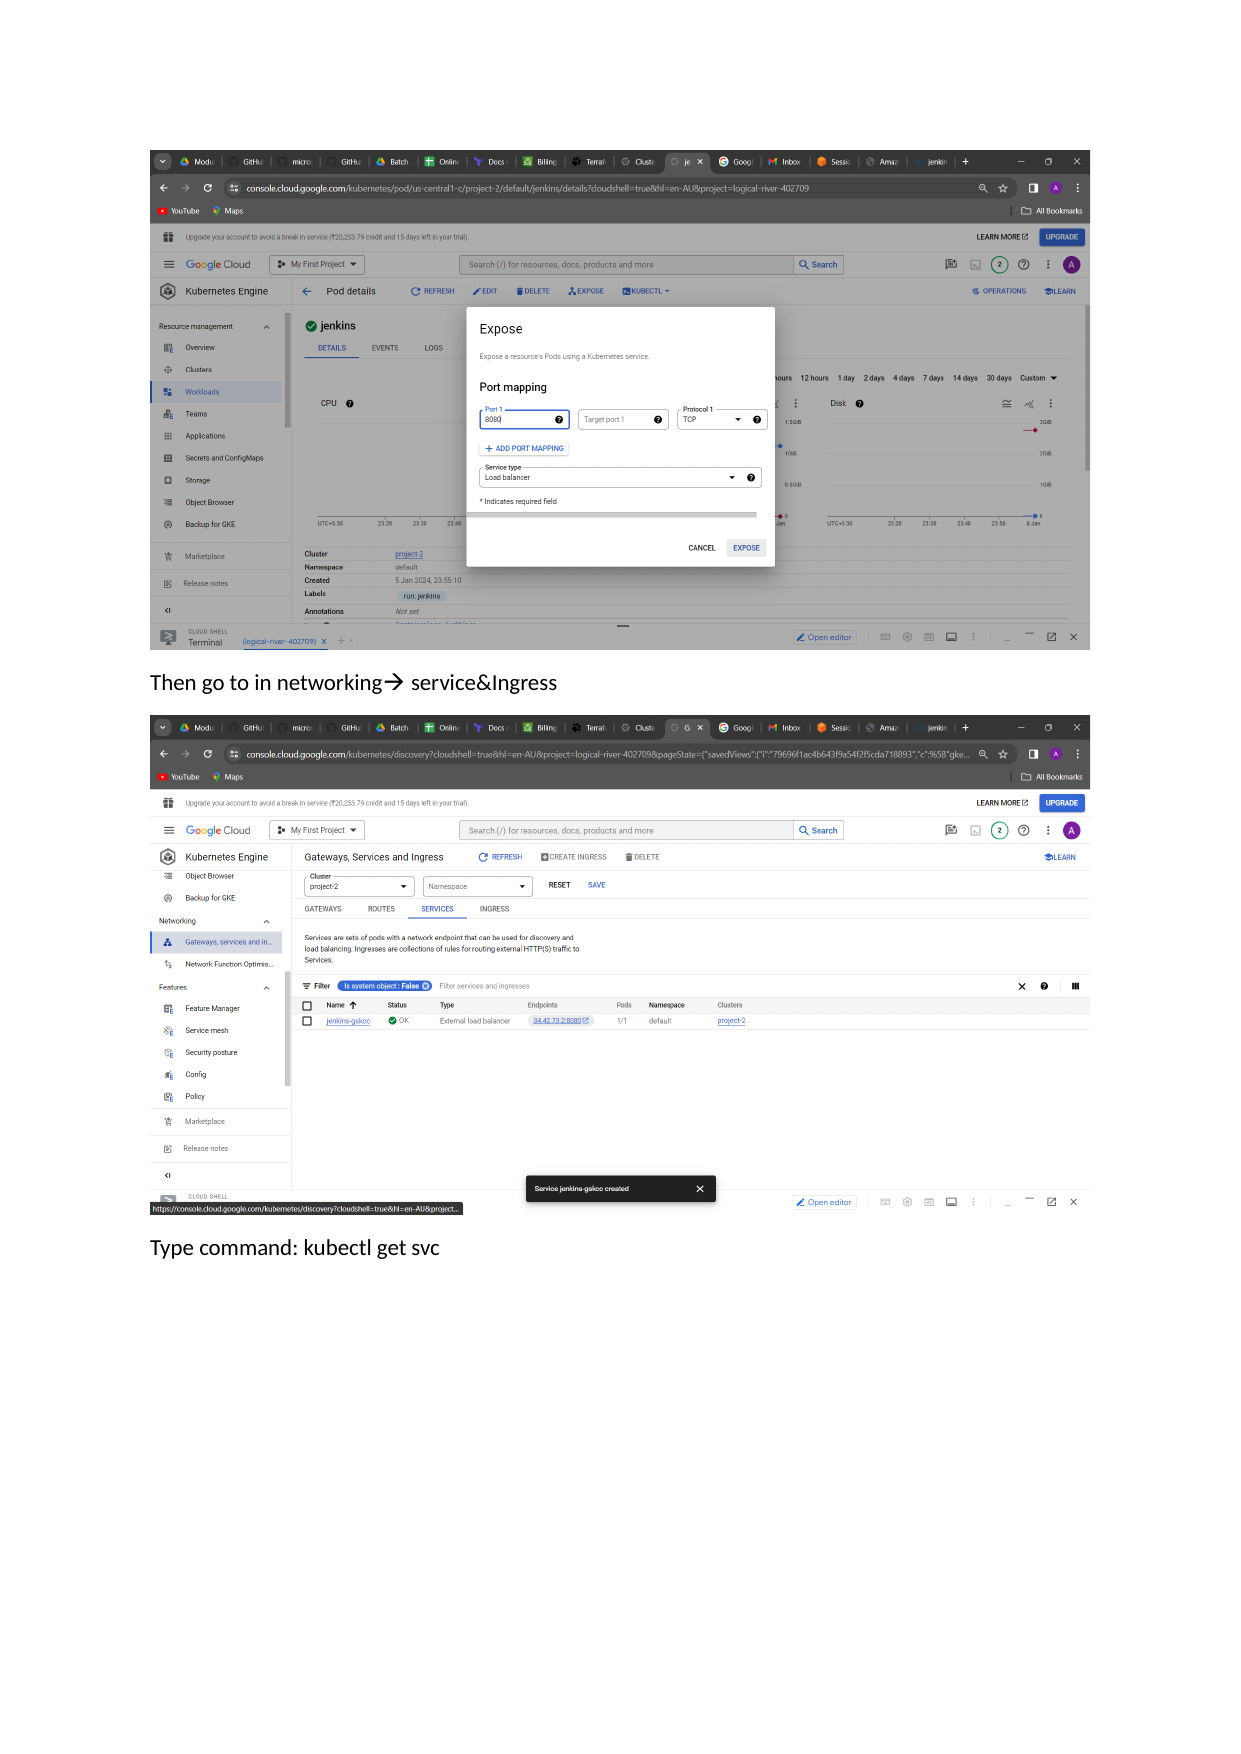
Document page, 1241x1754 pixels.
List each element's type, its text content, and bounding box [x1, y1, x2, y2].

picture [150, 150, 1091, 650]
picture [150, 715, 1091, 1215]
text Type command: kubectl get svc [150, 1233, 1090, 1262]
text Then go to in networking service&Ingress [150, 668, 1090, 696]
